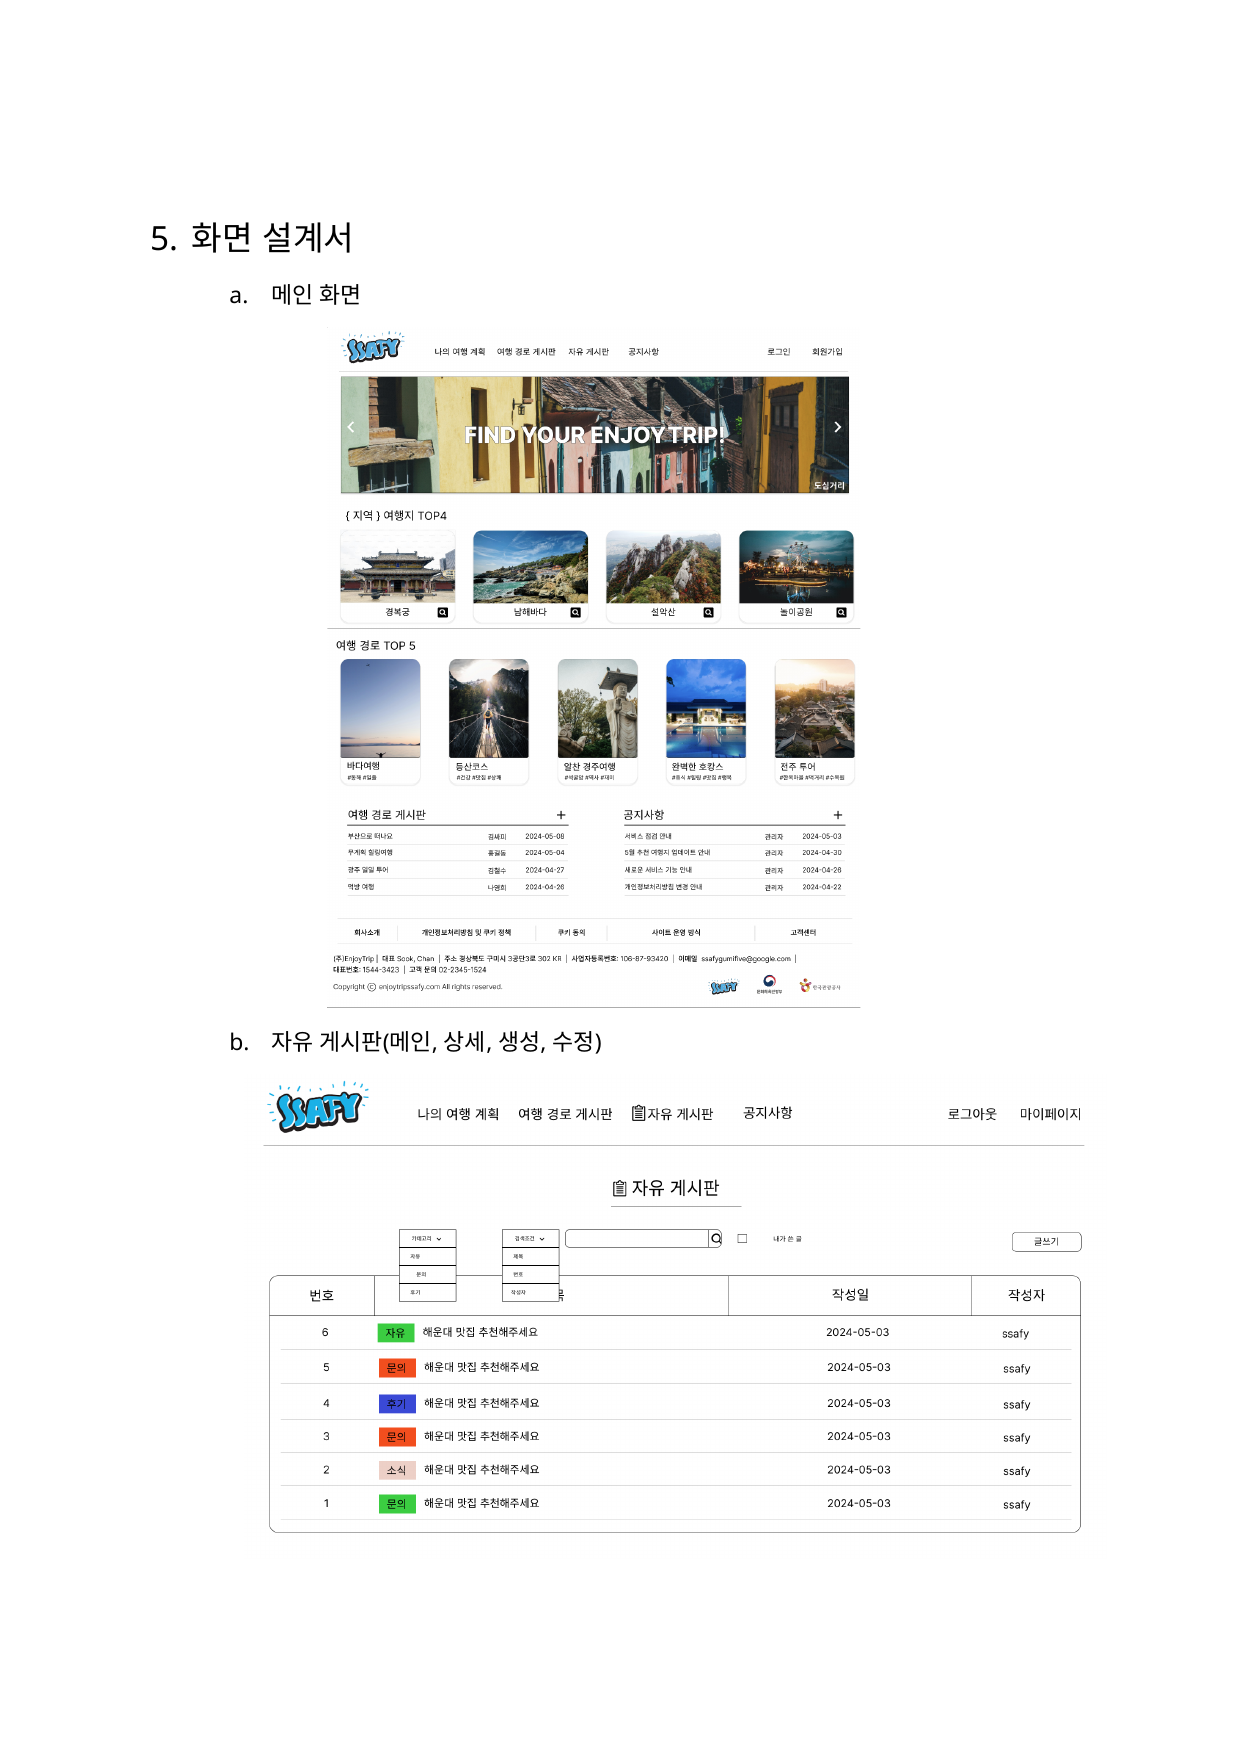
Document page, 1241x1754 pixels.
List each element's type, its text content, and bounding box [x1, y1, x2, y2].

list 메인 화면 [229, 277, 1090, 311]
list 자유 게시판(메인, 상세, 생성, 수정) [229, 1024, 1090, 1058]
list 화면 설계서 [150, 212, 1090, 261]
